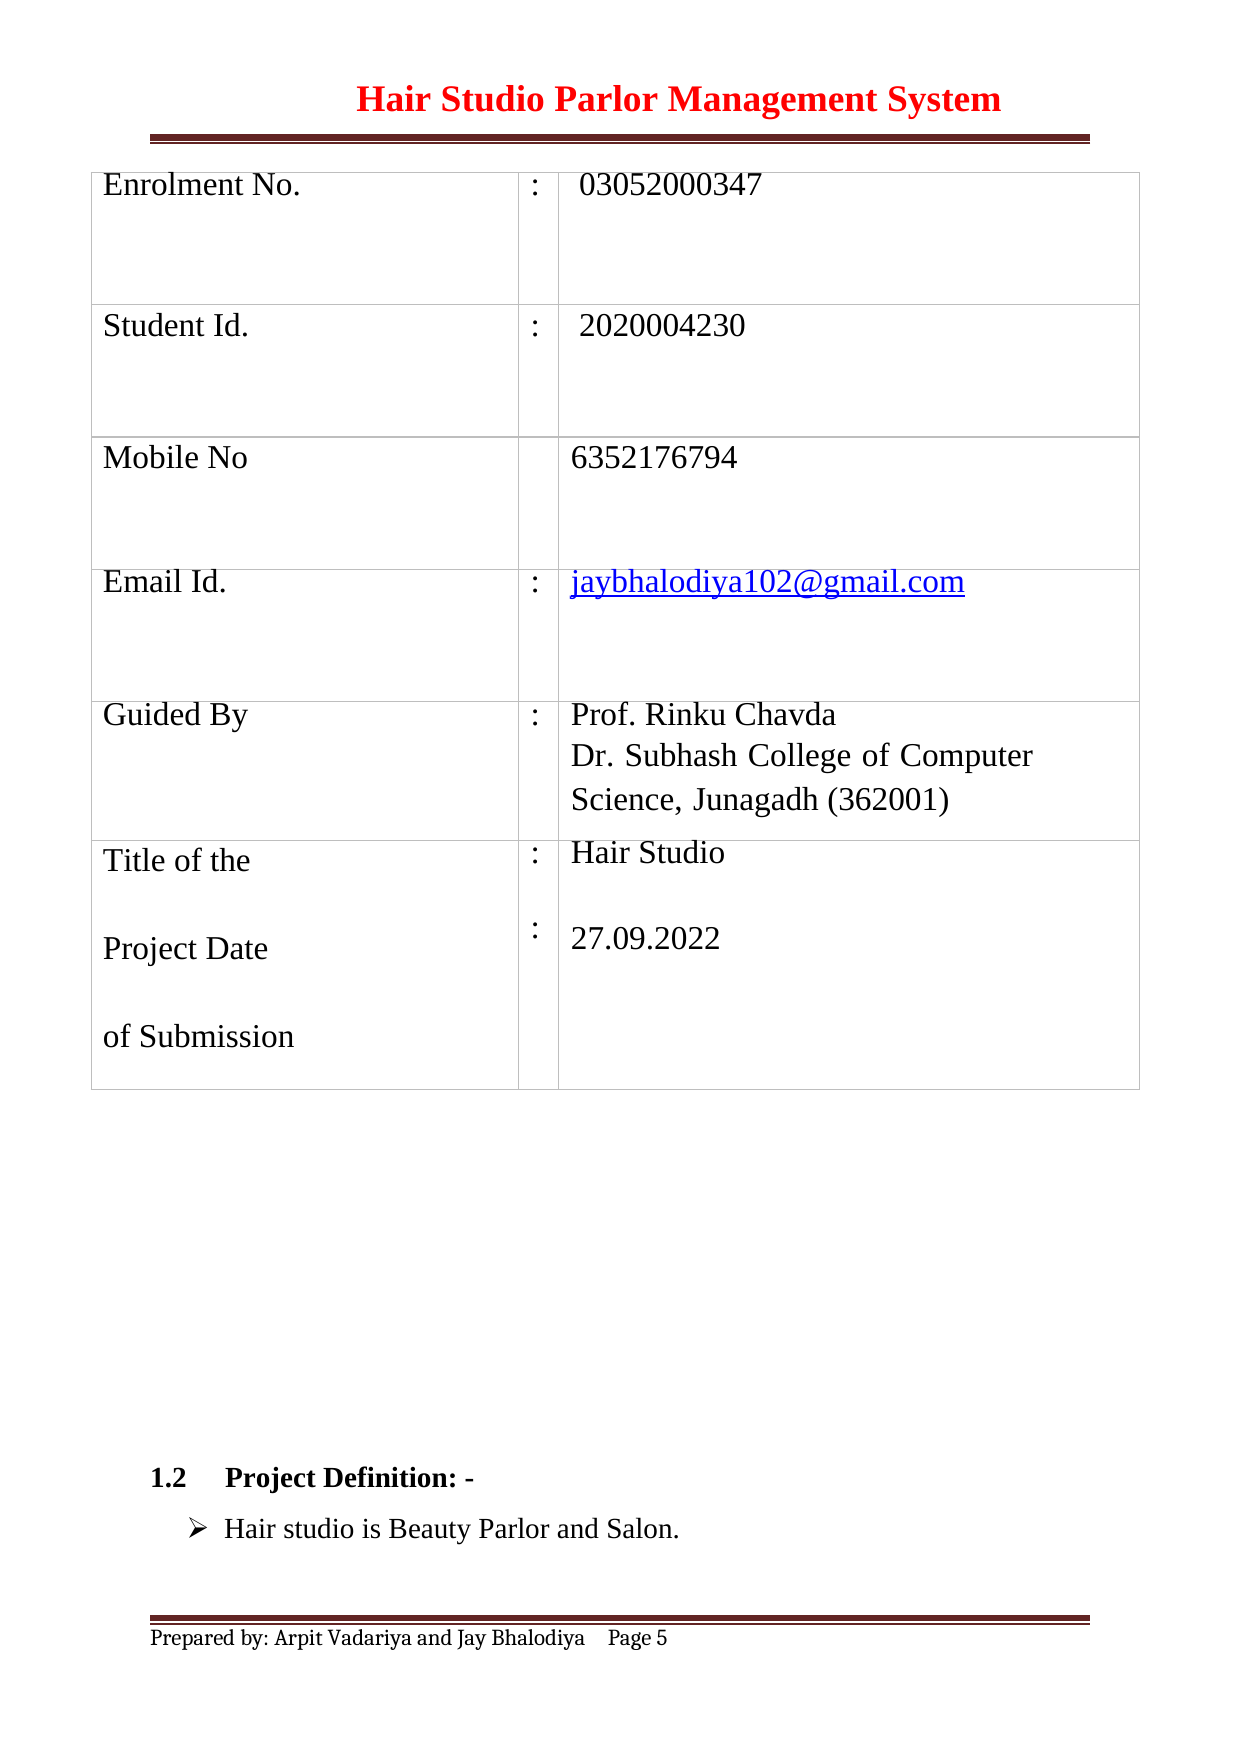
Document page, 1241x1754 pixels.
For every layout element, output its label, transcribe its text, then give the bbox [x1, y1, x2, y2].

table_cell 6352176794 [559, 438, 1139, 569]
table_cell : [519, 305, 558, 436]
table_cell Title of the Project Date of Submission [92, 841, 518, 1089]
table_cell Hair Studio 27.09.2022 [559, 841, 1139, 1089]
table_cell Enrolment No. [92, 173, 518, 304]
table_cell 03052000347 [559, 173, 1139, 304]
table_cell Email Id. [92, 570, 518, 701]
list Hair studio is Beauty Parlor and Salon. [186, 1511, 1016, 1544]
table_cell Mobile No [92, 438, 518, 569]
table_cell Prof. Rinku Chavda Dr. Subhash College of Computer Science, Junagadh (362001) [559, 702, 1139, 839]
table_cell Guided By [92, 702, 518, 839]
list Project Definition: - [150, 1460, 1016, 1494]
table_cell : : [519, 841, 558, 1089]
table_cell [519, 438, 558, 569]
table_cell jaybhalodiya102@gmail.com [559, 570, 1139, 701]
table_cell : [519, 570, 558, 701]
table_cell : [519, 702, 558, 839]
table_cell 2020004230 [559, 305, 1139, 436]
table_cell Student Id. [92, 305, 518, 436]
table_cell : [519, 173, 558, 304]
